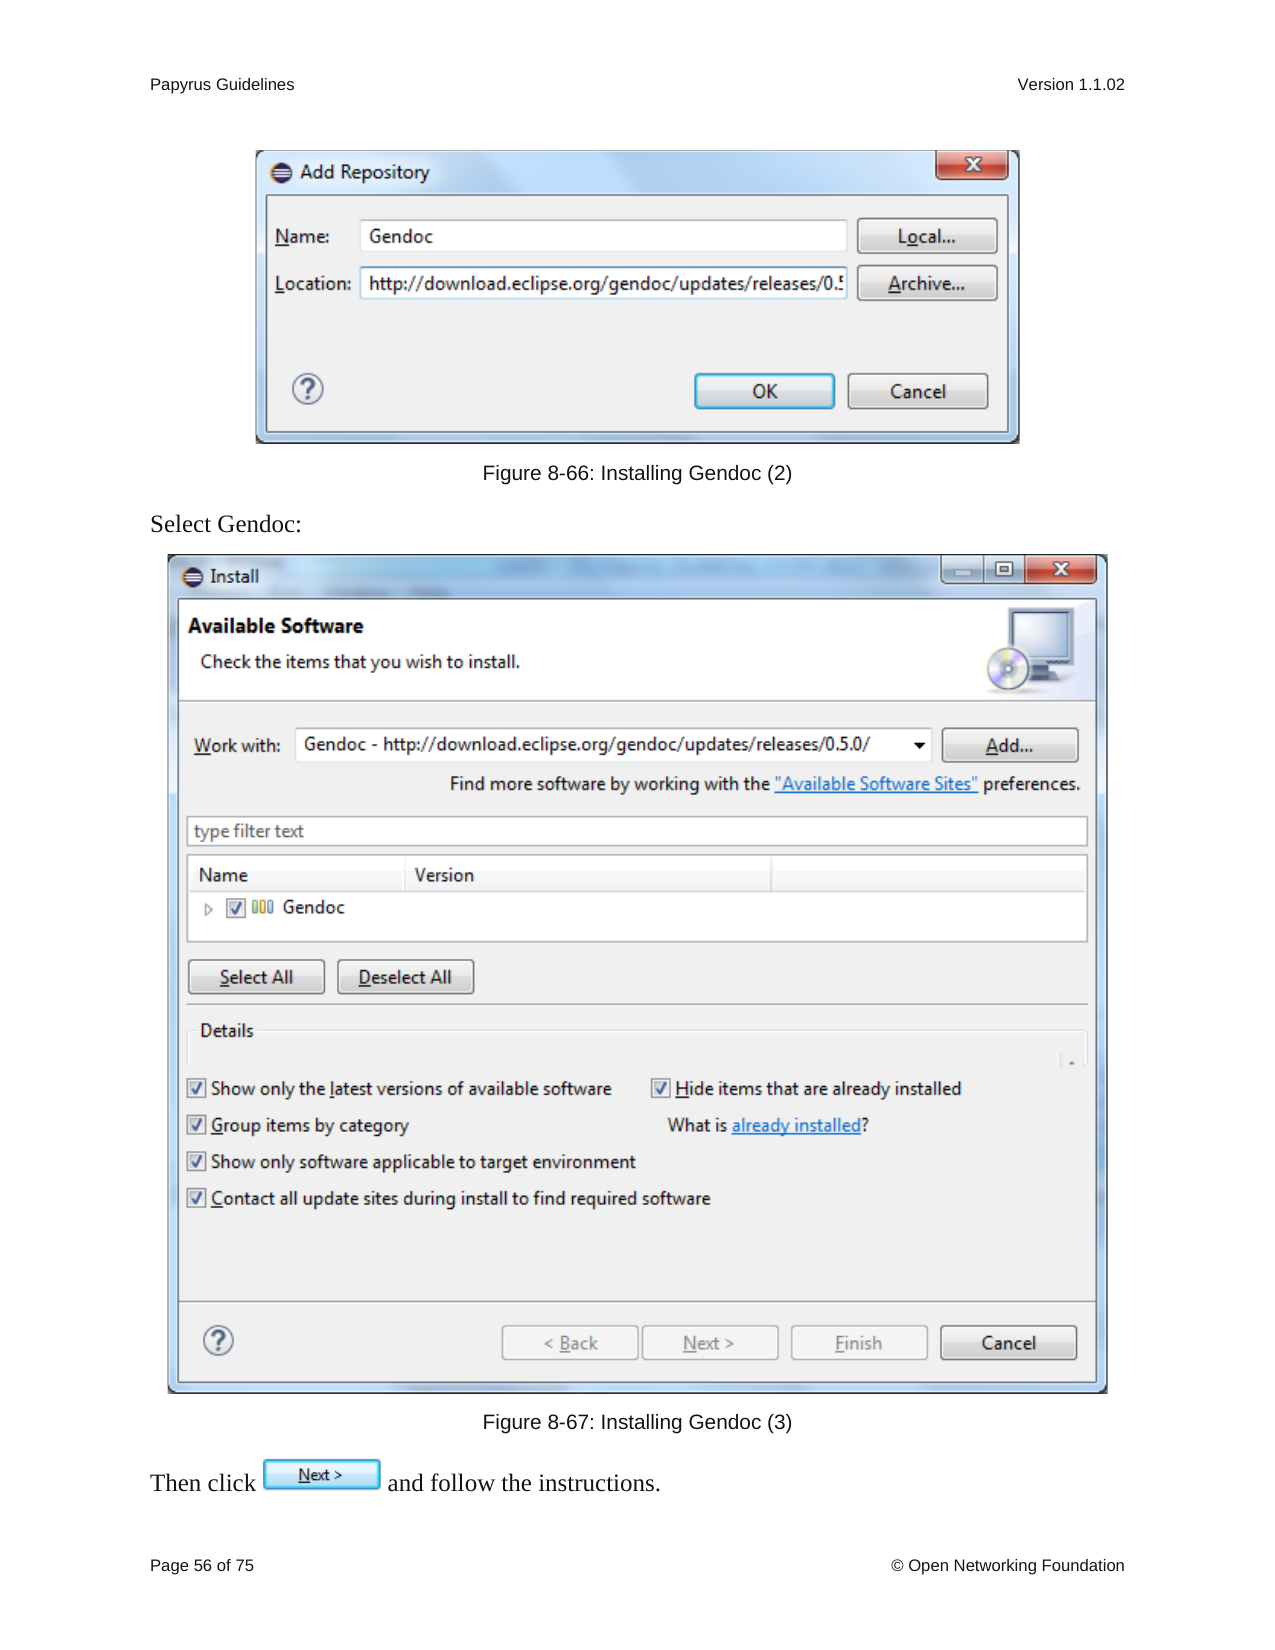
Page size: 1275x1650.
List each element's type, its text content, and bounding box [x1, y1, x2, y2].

picture [255, 150, 1020, 444]
text Select Gendoc: [150, 509, 1125, 538]
text Then click and follow the instructions. [150, 1459, 1125, 1496]
picture [262, 1458, 382, 1491]
picture [167, 554, 1108, 1394]
